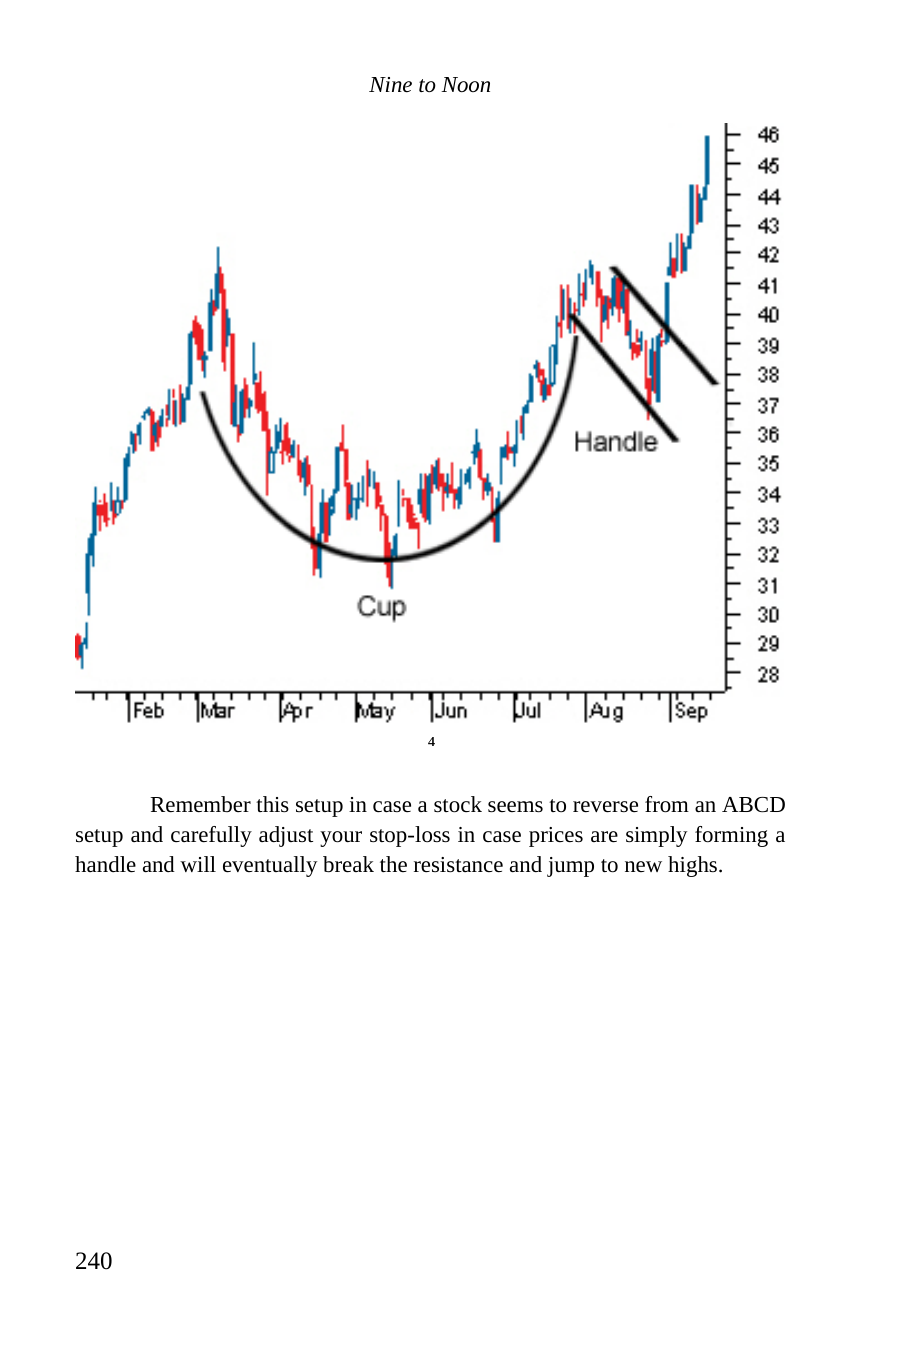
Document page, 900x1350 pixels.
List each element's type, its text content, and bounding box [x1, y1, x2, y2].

text Remember this setup in case a stock seems to reverse from an ABCD setup and carefully adjust your stop-loss in case prices are simply forming a handle and will eventually break the resistance and jump to new highs. [75, 791, 787, 878]
text ⁴ [75, 731, 787, 757]
picture [75, 123, 788, 727]
